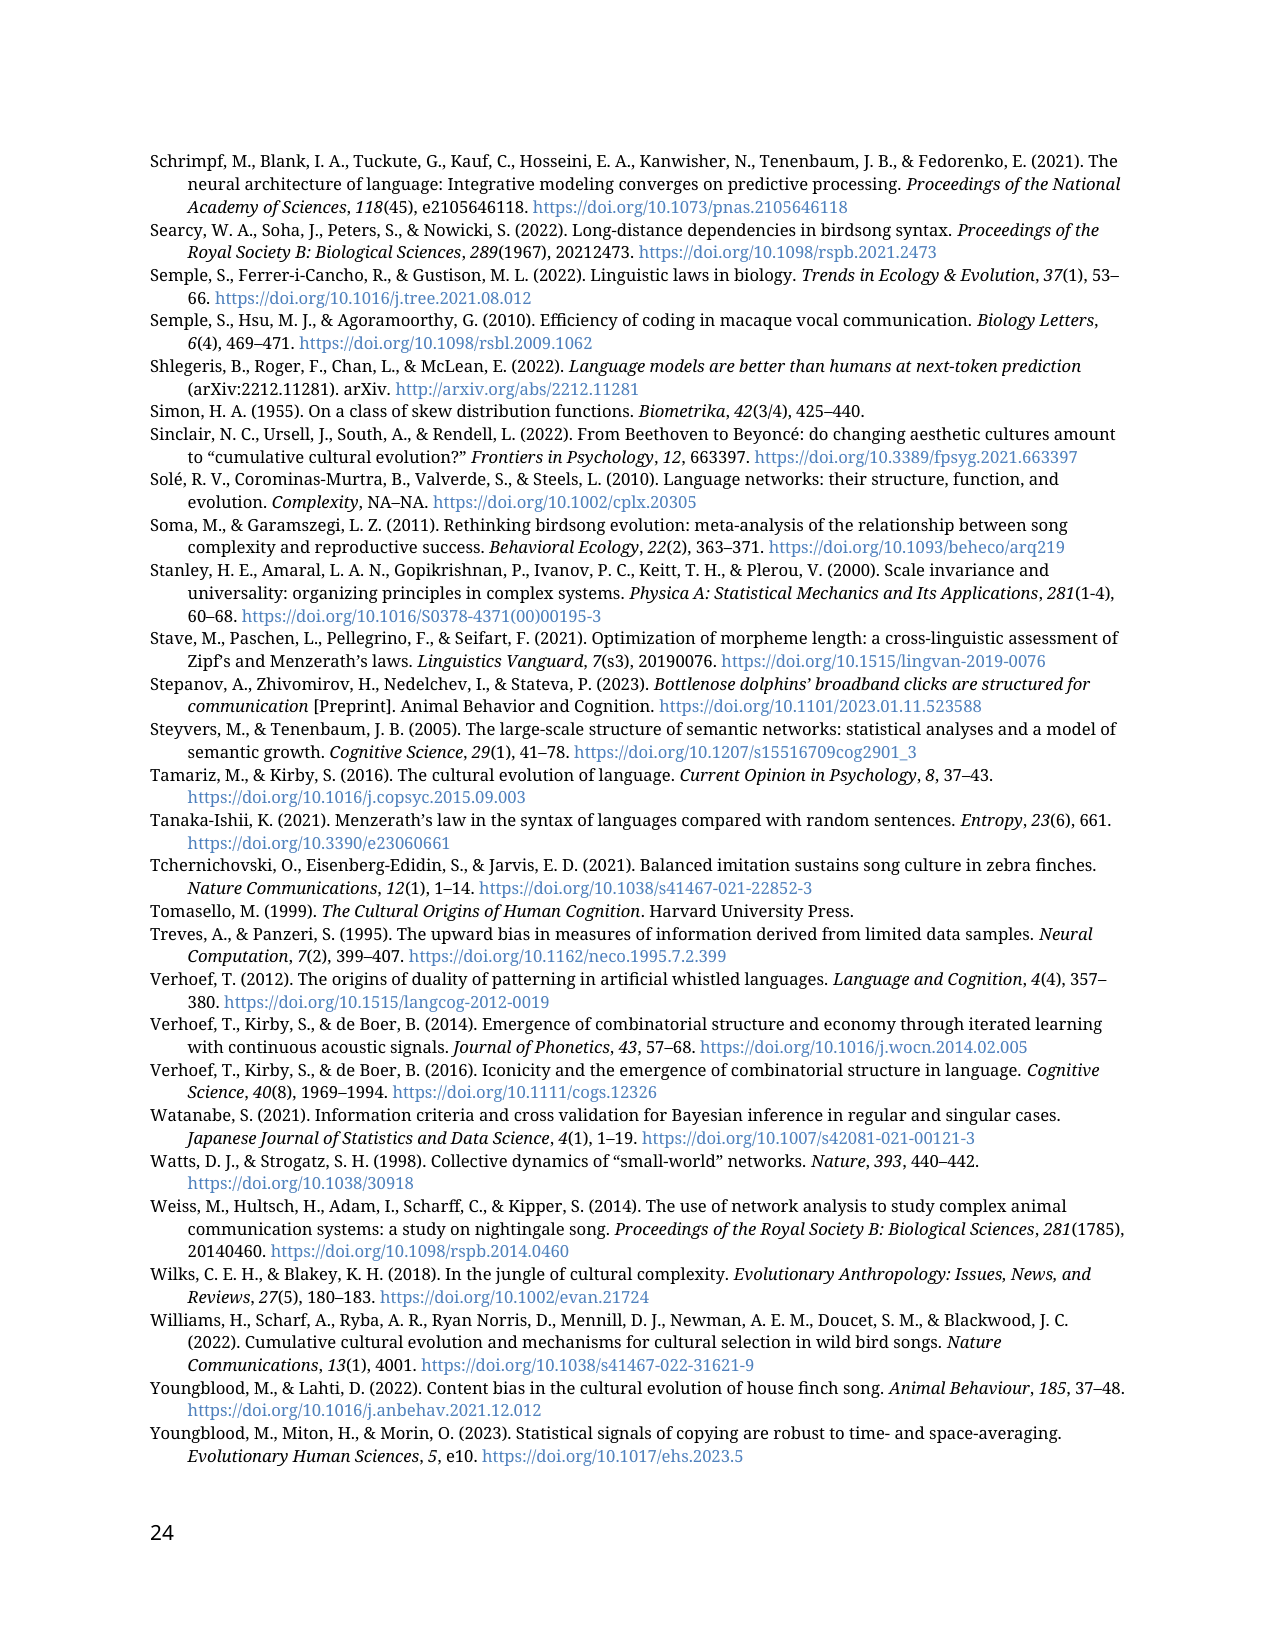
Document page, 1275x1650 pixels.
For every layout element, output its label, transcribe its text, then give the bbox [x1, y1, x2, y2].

text Williams, H., Scharf, A., Ryba, A. R., Ryan Norris, D., Mennill, D. J., Newman, A. E. M., Doucet, S. M., & Blackwood, J. C. (2022). Cumulative cultural evolution and mechanisms for cultural selection in wild bird songs. Nature Communications, 13(1), 4001. https://doi.org/10.1038/s41467-022-31621-9 [150, 1308, 1125, 1376]
text Steyvers, M., & Tenenbaum, J. B. (2005). The large-scale structure of semantic networks: statistical analyses and a model of semantic growth. Cognitive Science, 29(1), 41–78. https://doi.org/10.1207/s15516709cog2901_3 [150, 718, 1125, 763]
text Tanaka-Ishii, K. (2021). Menzerath’s law in the syntax of languages compared with random sentences. Entropy, 23(6), 661. https://doi.org/10.3390/e23060661 [150, 808, 1125, 854]
text Schrimpf, M., Blank, I. A., Tuckute, G., Kauf, C., Hosseini, E. A., Kanwisher, N., Tenenbaum, J. B., & Fedorenko, E. (2021). The neural architecture of language: Integrative modeling converges on predictive processing. Proceedings of the National Academy of Sciences, 118(45), e2105646118. https://doi.org/10.1073/pnas.2105646118 [150, 150, 1125, 218]
text Tamariz, M., & Kirby, S. (2016). The cultural evolution of language. Current Opinion in Psychology, 8, 37–43. https://doi.org/10.1016/j.copsyc.2015.09.003 [150, 763, 1125, 808]
text Shlegeris, B., Roger, F., Chan, L., & McLean, E. (2022). Language models are better than humans at next-token prediction (arXiv:2212.11281). arXiv. http://arxiv.org/abs/2212.11281 [150, 354, 1125, 400]
text Stave, M., Paschen, L., Pellegrino, F., & Seifart, F. (2021). Optimization of morpheme length: a cross-linguistic assessment of Zipf’s and Menzerath’s laws. Linguistics Vanguard, 7(s3), 20190076. https://doi.org/10.1515/lingvan-2019-0076 [150, 627, 1125, 672]
text Watanabe, S. (2021). Information criteria and cross validation for Bayesian inference in regular and singular cases. Japanese Journal of Statistics and Data Science, 4(1), 1–19. https://doi.org/10.1007/s42081-021-00121-3 [150, 1104, 1125, 1149]
text Watts, D. J., & Strogatz, S. H. (1998). Collective dynamics of “small-world” networks. Nature, 393, 440–442. https://doi.org/10.1038/30918 [150, 1149, 1125, 1194]
text Tchernichovski, O., Eisenberg-Edidin, S., & Jarvis, E. D. (2021). Balanced imitation sustains song culture in zebra finches. Nature Communications, 12(1), 1–14. https://doi.org/10.1038/s41467-021-22852-3 [150, 854, 1125, 899]
text Sinclair, N. C., Ursell, J., South, A., & Rendell, L. (2022). From Beethoven to Beyoncé: do changing aesthetic cultures amount to “cumulative cultural evolution?” Frontiers in Psychology, 12, 663397. https://doi.org/10.3389/fpsyg.2021.663397 [150, 422, 1125, 468]
text Tomasello, M. (1999). The Cultural Origins of Human Cognition. Harvard University Press. [150, 899, 1125, 922]
text Youngblood, M., & Lahti, D. (2022). Content bias in the cultural evolution of house finch song. Animal Behaviour, 185, 37–48. https://doi.org/10.1016/j.anbehav.2021.12.012 [150, 1376, 1125, 1422]
text Simon, H. A. (1955). On a class of skew distribution functions. Biometrika, 42(3/4), 425–440. [150, 400, 1125, 422]
text Semple, S., Ferrer-i-Cancho, R., & Gustison, M. L. (2022). Linguistic laws in biology. Trends in Ecology & Evolution, 37(1), 53–66. https://doi.org/10.1016/j.tree.2021.08.012 [150, 263, 1125, 309]
text Verhoef, T. (2012). The origins of duality of patterning in artificial whistled languages. Language and Cognition, 4(4), 357–380. https://doi.org/10.1515/langcog-2012-0019 [150, 967, 1125, 1013]
text Semple, S., Hsu, M. J., & Agoramoorthy, G. (2010). Efficiency of coding in macaque vocal communication. Biology Letters, 6(4), 469–471. https://doi.org/10.1098/rsbl.2009.1062 [150, 309, 1125, 354]
text Weiss, M., Hultsch, H., Adam, I., Scharff, C., & Kipper, S. (2014). The use of network analysis to study complex animal communication systems: a study on nightingale song. Proceedings of the Royal Society B: Biological Sciences, 281(1785), 20140460. https://doi.org/10.1098/rspb.2014.0460 [150, 1194, 1125, 1263]
text Verhoef, T., Kirby, S., & de Boer, B. (2014). Emergence of combinatorial structure and economy through iterated learning with continuous acoustic signals. Journal of Phonetics, 43, 57–68. https://doi.org/10.1016/j.wocn.2014.02.005 [150, 1013, 1125, 1058]
text Wilks, C. E. H., & Blakey, K. H. (2018). In the jungle of cultural complexity. Evolutionary Anthropology: Issues, News, and Reviews, 27(5), 180–183. https://doi.org/10.1002/evan.21724 [150, 1263, 1125, 1308]
text Verhoef, T., Kirby, S., & de Boer, B. (2016). Iconicity and the emergence of combinatorial structure in language. Cognitive Science, 40(8), 1969–1994. https://doi.org/10.1111/cogs.12326 [150, 1058, 1125, 1104]
text Stanley, H. E., Amaral, L. A. N., Gopikrishnan, P., Ivanov, P. C., Keitt, T. H., & Plerou, V. (2000). Scale invariance and universality: organizing principles in complex systems. Physica A: Statistical Mechanics and Its Applications, 281(1-4), 60–68. https://doi.org/10.1016/S0378-4371(00)00195-3 [150, 559, 1125, 627]
text Youngblood, M., Miton, H., & Morin, O. (2023). Statistical signals of copying are robust to time- and space-averaging. Evolutionary Human Sciences, 5, e10. https://doi.org/10.1017/ehs.2023.5 [150, 1422, 1125, 1467]
text Searcy, W. A., Soha, J., Peters, S., & Nowicki, S. (2022). Long-distance dependencies in birdsong syntax. Proceedings of the Royal Society B: Biological Sciences, 289(1967), 20212473. https://doi.org/10.1098/rspb.2021.2473 [150, 218, 1125, 263]
text Solé, R. V., Corominas-Murtra, B., Valverde, S., & Steels, L. (2010). Language networks: their structure, function, and evolution. Complexity, NA–NA. https://doi.org/10.1002/cplx.20305 [150, 468, 1125, 513]
text Stepanov, A., Zhivomirov, H., Nedelchev, I., & Stateva, P. (2023). Bottlenose dolphins’ broadband clicks are structured for communication [Preprint]. Animal Behavior and Cognition. https://doi.org/10.1101/2023.01.11.523588 [150, 672, 1125, 718]
text Soma, M., & Garamszegi, L. Z. (2011). Rethinking birdsong evolution: meta-analysis of the relationship between song complexity and reproductive success. Behavioral Ecology, 22(2), 363–371. https://doi.org/10.1093/beheco/arq219 [150, 513, 1125, 559]
text Treves, A., & Panzeri, S. (1995). The upward bias in measures of information derived from limited data samples. Neural Computation, 7(2), 399–407. https://doi.org/10.1162/neco.1995.7.2.399 [150, 922, 1125, 967]
